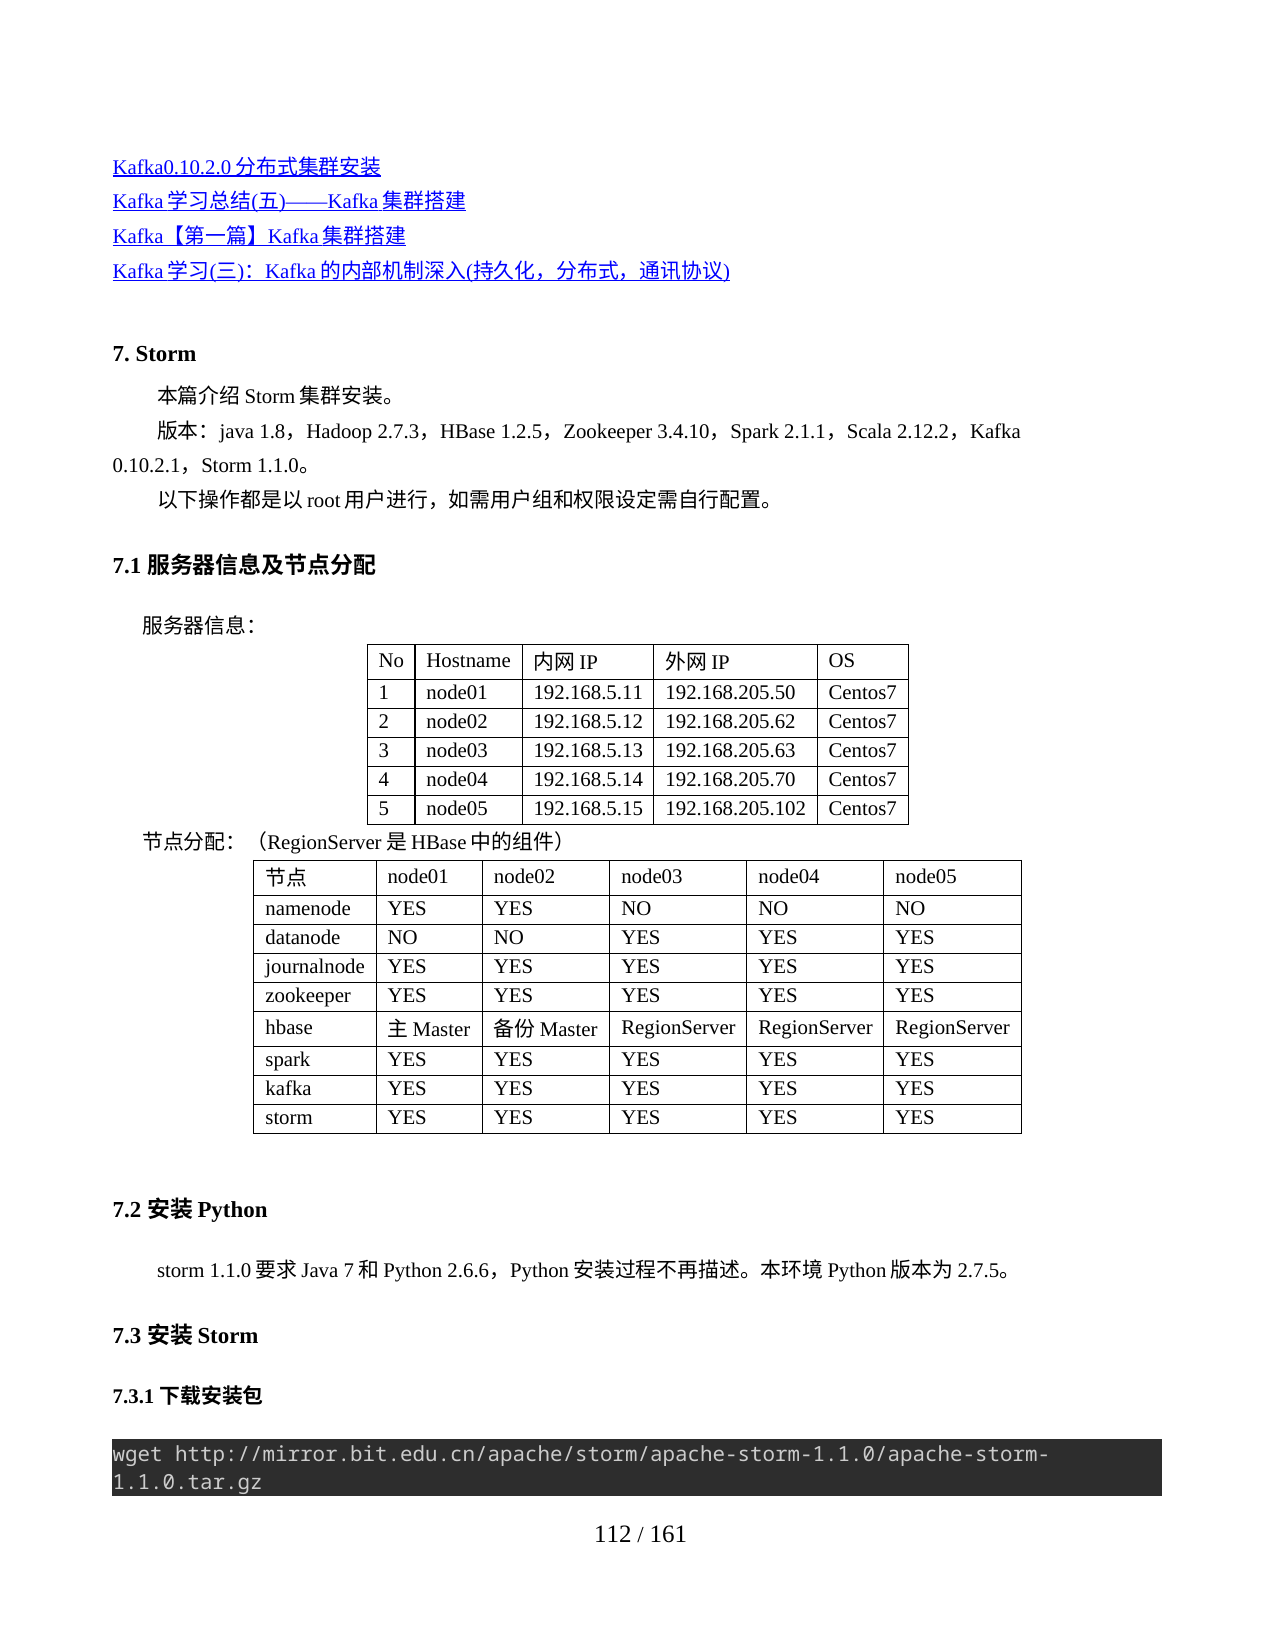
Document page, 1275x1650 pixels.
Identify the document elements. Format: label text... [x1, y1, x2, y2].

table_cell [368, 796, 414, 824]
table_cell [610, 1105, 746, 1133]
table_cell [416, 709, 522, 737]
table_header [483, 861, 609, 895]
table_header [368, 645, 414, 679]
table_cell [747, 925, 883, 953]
text 本篇介绍Storm集群安装。 [112, 379, 1162, 409]
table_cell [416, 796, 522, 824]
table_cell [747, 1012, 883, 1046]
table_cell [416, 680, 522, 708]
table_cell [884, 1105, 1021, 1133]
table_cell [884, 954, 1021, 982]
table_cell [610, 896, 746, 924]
text Kafka【第一篇】Kafka集群搭建 [112, 219, 1162, 249]
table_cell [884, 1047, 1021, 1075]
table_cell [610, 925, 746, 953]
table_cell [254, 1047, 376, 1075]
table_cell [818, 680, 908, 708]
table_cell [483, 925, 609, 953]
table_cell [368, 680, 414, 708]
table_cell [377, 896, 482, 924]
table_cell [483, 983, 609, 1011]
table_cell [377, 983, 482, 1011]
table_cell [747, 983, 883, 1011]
text Kafka0.10.2.0分布式集群安装 [112, 150, 1162, 180]
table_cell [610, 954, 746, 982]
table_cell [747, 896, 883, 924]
text 服务器信息： [112, 609, 1162, 640]
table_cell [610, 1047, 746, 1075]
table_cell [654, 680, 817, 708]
text 以下操作都是以root用户进行，如需用户组和权限设定需自行配置。 [112, 483, 1162, 513]
subtitle 7.2 安装Python [112, 1191, 1162, 1224]
text 版本：java 1.8，Hadoop 2.7.3，HBase 1.2.5，Zookeeper 3.4.10，Spark 2.1.1，Scala 2.12.2，Kafka 0.10.2.1，Storm 1.1.0。 [112, 414, 1162, 479]
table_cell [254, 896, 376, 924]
text Kafka学习(三)：Kafka的内部机制深入(持久化，分布式，通讯协议) [112, 254, 1162, 284]
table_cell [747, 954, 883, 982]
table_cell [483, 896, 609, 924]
subtitle 7. Storm [112, 340, 1162, 366]
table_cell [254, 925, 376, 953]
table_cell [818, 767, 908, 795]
text storm 1.1.0要求Java 7和Python 2.6.6，Python安装过程不再描述。本环境Python版本为2.7.5。 [112, 1253, 1162, 1283]
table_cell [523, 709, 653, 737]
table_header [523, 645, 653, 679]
subtitle 7.1 服务器信息及节点分配 [112, 547, 1162, 580]
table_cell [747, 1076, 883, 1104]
text 节点分配：（RegionServer是HBase中的组件） [112, 825, 1162, 855]
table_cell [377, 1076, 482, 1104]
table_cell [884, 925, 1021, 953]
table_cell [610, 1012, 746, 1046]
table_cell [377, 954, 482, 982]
subtitle 7.3.1 下载安装包 [112, 1379, 1162, 1409]
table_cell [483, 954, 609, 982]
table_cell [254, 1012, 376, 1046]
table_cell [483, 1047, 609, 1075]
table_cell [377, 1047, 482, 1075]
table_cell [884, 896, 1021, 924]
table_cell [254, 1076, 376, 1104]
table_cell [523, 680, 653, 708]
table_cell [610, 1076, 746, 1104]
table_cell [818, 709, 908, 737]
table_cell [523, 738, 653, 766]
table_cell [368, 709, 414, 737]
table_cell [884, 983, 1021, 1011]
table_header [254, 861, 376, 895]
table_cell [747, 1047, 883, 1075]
text Kafka学习总结(五)——Kafka集群搭建 [112, 185, 1162, 215]
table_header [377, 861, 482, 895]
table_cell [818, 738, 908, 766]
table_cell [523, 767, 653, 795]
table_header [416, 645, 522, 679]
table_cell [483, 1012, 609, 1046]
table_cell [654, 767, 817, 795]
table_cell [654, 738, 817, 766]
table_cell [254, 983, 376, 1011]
text wget http://mirror.bit.edu.cn/apache/storm/apache-storm-1.1.0/apache-storm-1.1.0.tar.gz [112, 1439, 1162, 1496]
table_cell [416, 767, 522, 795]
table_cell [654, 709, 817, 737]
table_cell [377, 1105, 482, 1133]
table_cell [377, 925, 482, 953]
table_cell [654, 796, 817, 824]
subtitle 7.3 安装Storm [112, 1317, 1162, 1350]
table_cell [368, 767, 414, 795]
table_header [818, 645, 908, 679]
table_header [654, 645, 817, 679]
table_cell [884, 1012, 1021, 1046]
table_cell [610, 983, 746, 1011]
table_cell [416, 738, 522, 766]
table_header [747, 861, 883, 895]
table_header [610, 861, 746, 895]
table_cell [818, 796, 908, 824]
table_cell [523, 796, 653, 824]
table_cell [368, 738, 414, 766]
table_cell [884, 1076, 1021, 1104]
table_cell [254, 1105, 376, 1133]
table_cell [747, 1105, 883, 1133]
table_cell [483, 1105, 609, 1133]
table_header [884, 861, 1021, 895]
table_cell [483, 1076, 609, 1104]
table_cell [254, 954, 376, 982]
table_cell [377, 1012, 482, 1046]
